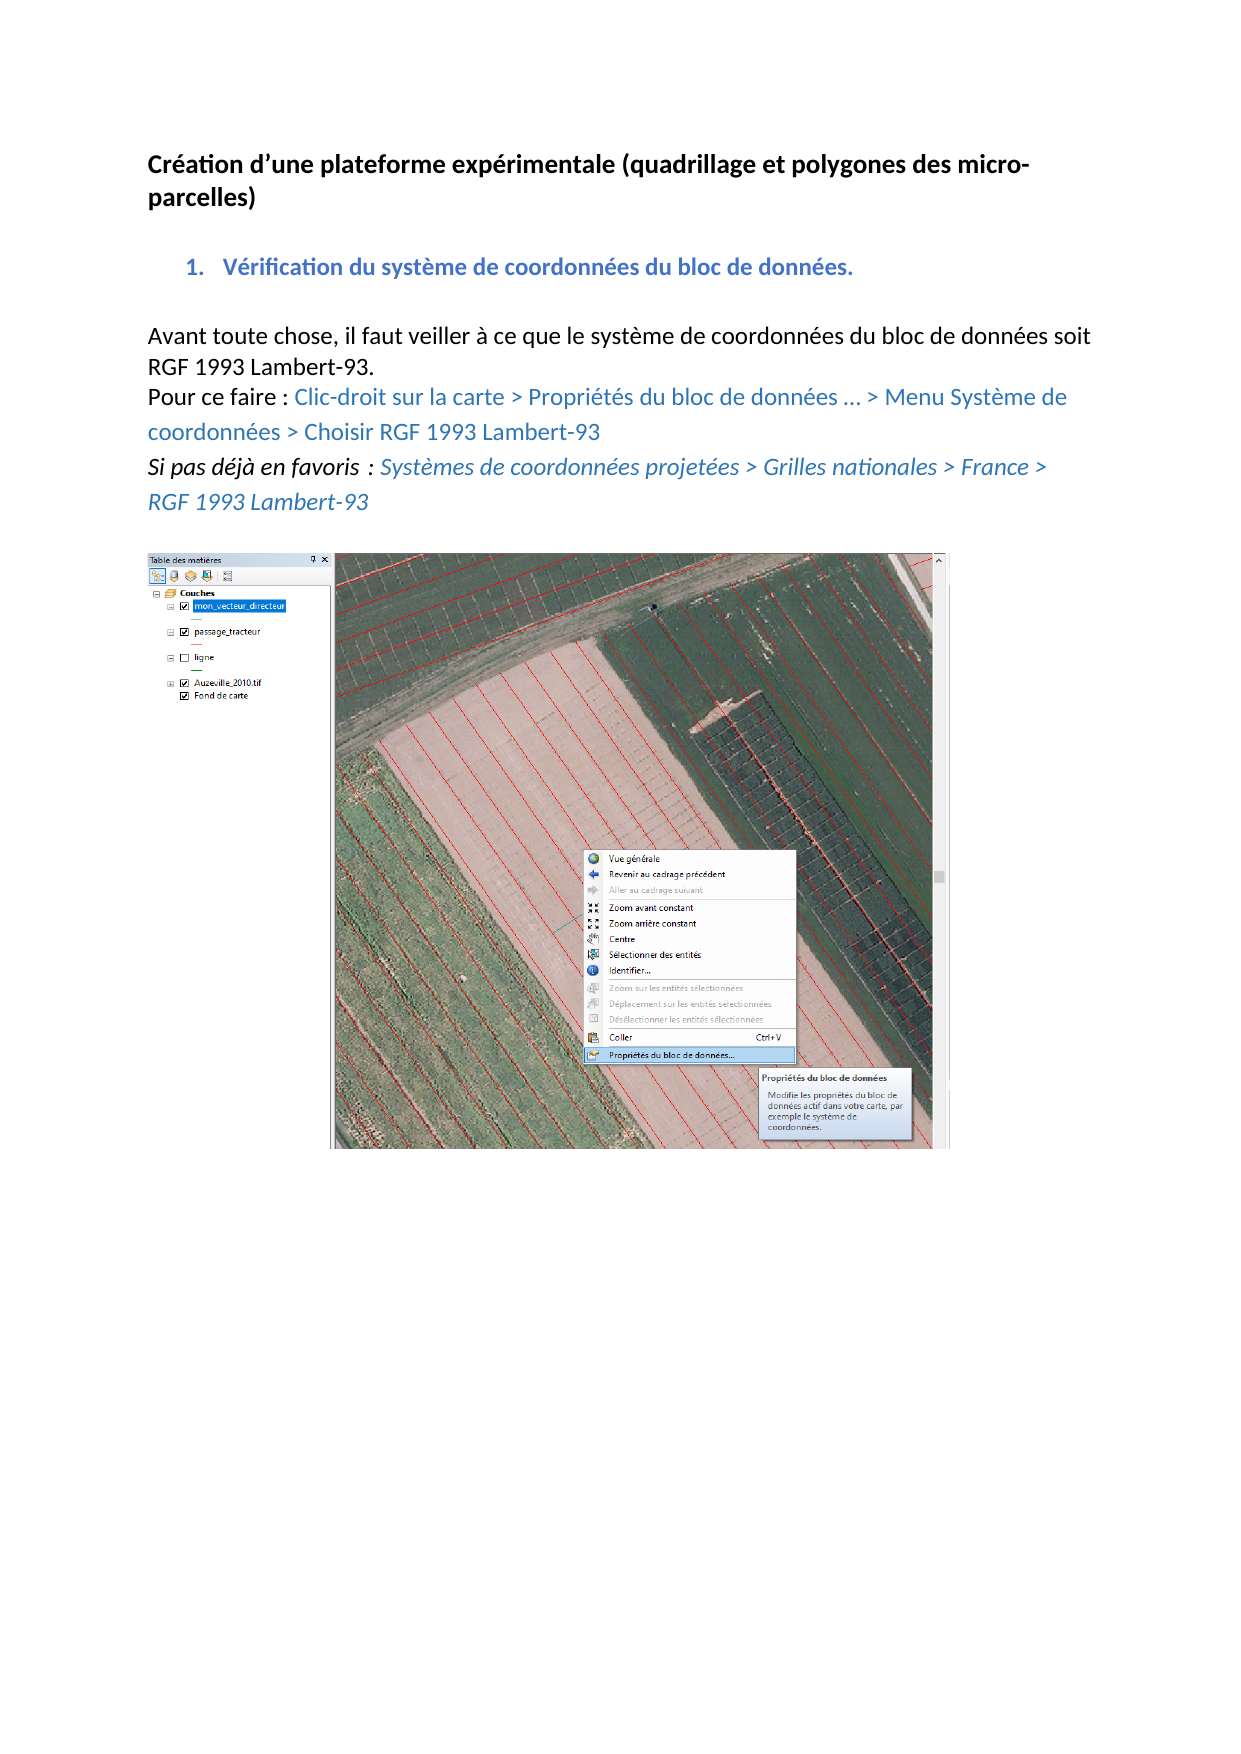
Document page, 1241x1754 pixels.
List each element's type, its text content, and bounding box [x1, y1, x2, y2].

text Pour ce faire : Clic-droit sur la carte > Propriétés du bloc de données … > Menu Système de coordonnées > Choisir RGF 1993 Lambert-93 [148, 382, 1093, 447]
text Si pas déjà en favoris : Systèmes de coordonnées projetées > Grilles nationales > France > RGF 1993 Lambert-93 [148, 452, 1093, 517]
picture [147, 553, 950, 1149]
subtitle Création d’une plateforme expérimentale (quadrillage et polygones des micro-parcelles) [148, 148, 1093, 214]
text Avant toute chose, il faut veiller à ce que le système de coordonnées du bloc de données soit RGF 1993 Lambert-93. [148, 321, 1093, 382]
subtitle Vérification du système de coordonnées du bloc de données. [185, 251, 1093, 282]
